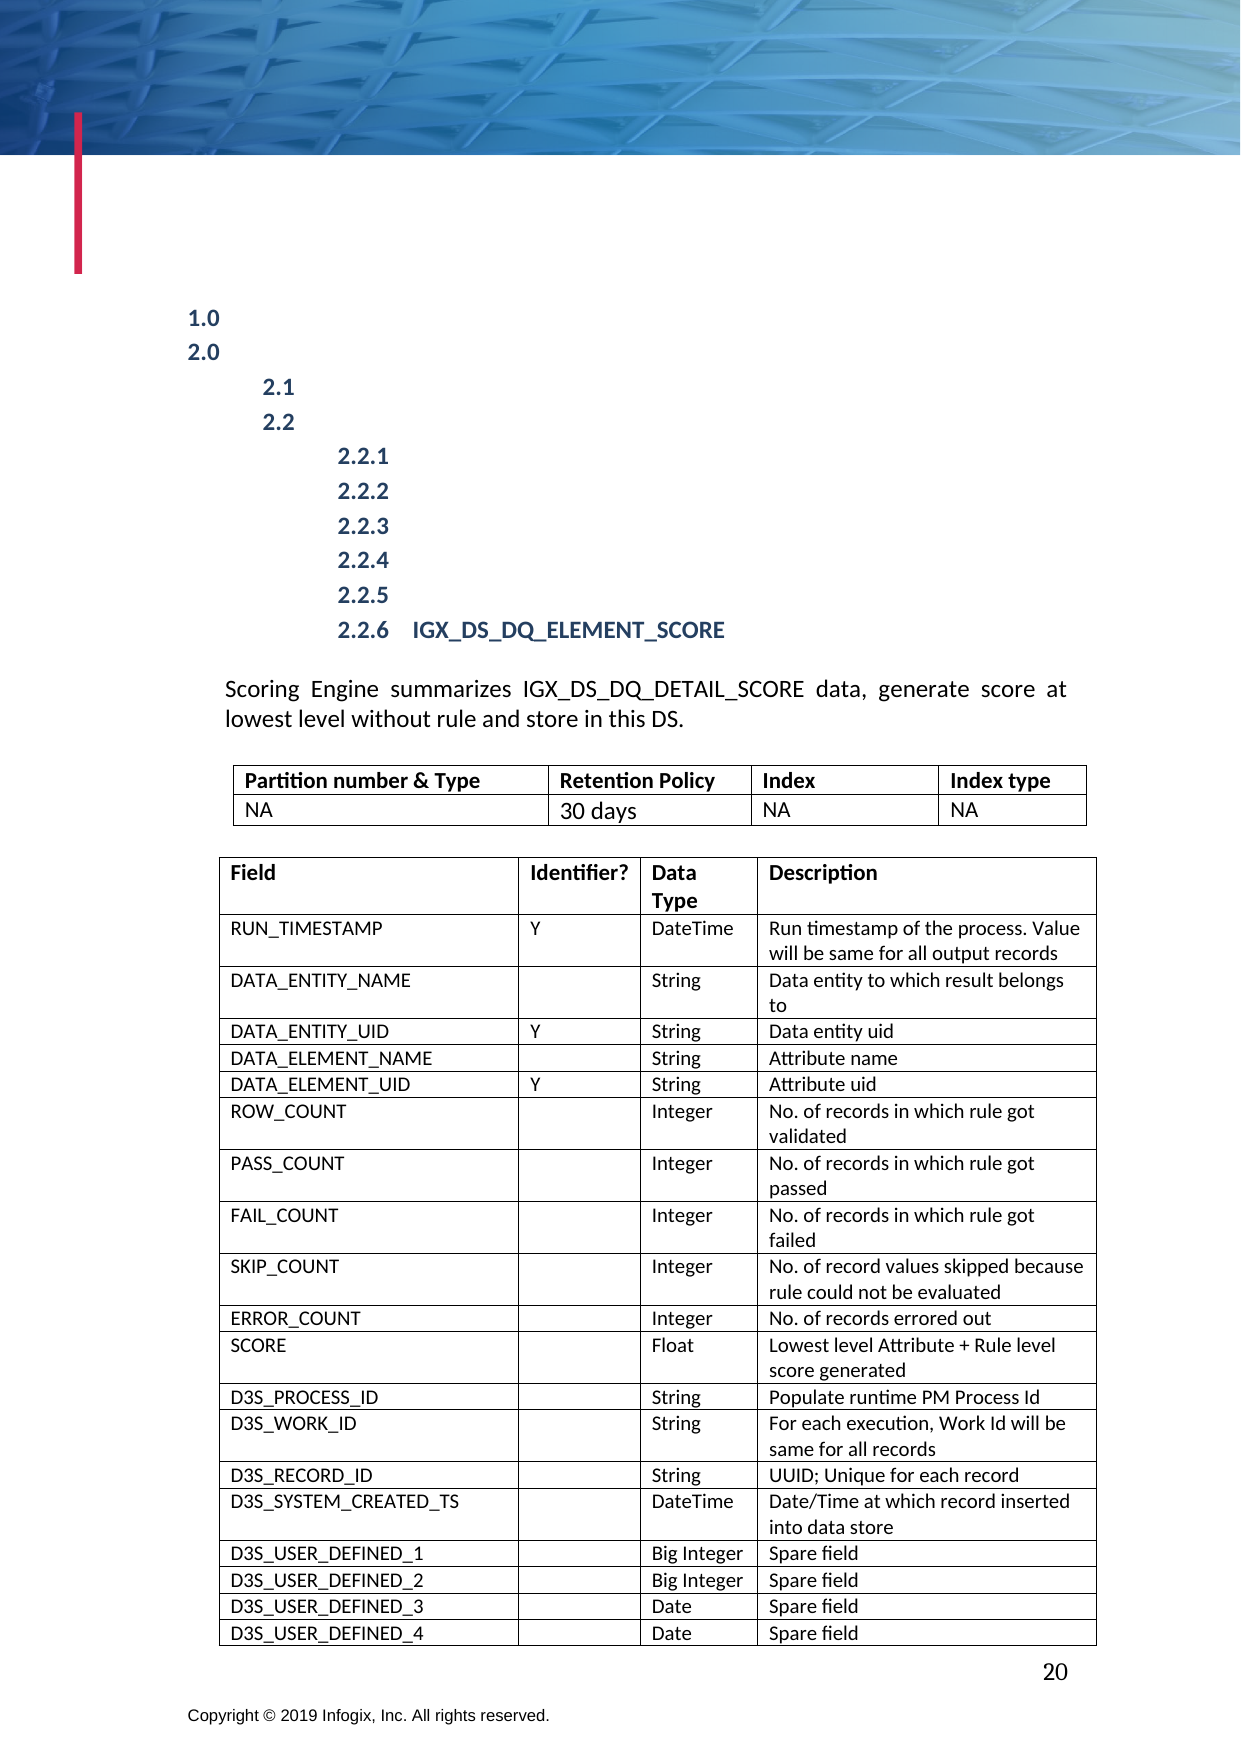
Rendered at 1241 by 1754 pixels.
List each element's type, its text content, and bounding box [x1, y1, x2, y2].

table_cell [519, 1098, 640, 1149]
table_cell String [641, 1384, 757, 1409]
table_cell Run timestamp of the process. Value will be same for all output records [758, 915, 1096, 966]
table_cell ERROR_COUNT [220, 1306, 518, 1331]
table_cell D3S_WORK_ID [220, 1410, 518, 1461]
table_cell DATA_ELEMENT_NAME [220, 1045, 518, 1071]
table_cell Attribute uid [758, 1072, 1096, 1097]
table_cell Integer [641, 1202, 757, 1253]
table_cell D3S_USER_DEFINED_3 [220, 1594, 518, 1619]
table_cell D3S_USER_DEFINED_4 [220, 1620, 518, 1645]
table_cell Y [519, 1019, 640, 1044]
table_cell No. of records in which rule got failed [758, 1202, 1096, 1253]
table_cell [519, 1410, 640, 1461]
table_cell ROW_COUNT [220, 1098, 518, 1149]
table_cell [519, 1567, 640, 1592]
table_cell NA [752, 795, 938, 825]
table_cell [519, 967, 640, 1018]
table_cell No. of records in which rule got passed [758, 1150, 1096, 1201]
table_cell [519, 1332, 640, 1383]
table_cell Data entity uid [758, 1019, 1096, 1044]
table_cell D3S_RECORD_ID [220, 1462, 518, 1488]
table_cell Big Integer [641, 1541, 757, 1566]
table_cell No. of records errored out [758, 1306, 1096, 1331]
table_cell Integer [641, 1306, 757, 1331]
table_cell 30 days [549, 795, 751, 825]
table_cell [519, 1202, 640, 1253]
table_header Index type [939, 766, 1086, 794]
table_cell Data entity to which result belongs to [758, 967, 1096, 1018]
table_cell Big Integer [641, 1567, 757, 1592]
table_cell String [641, 1072, 757, 1097]
table_cell String [641, 967, 757, 1018]
subtitle IGX_DS_DQ_ELEMENT_SCORE [337, 614, 1068, 644]
table_cell D3S_PROCESS_ID [220, 1384, 518, 1409]
table_cell Lowest level Attribute + Rule level score generated [758, 1332, 1096, 1383]
table_cell DATA_ENTITY_UID [220, 1019, 518, 1044]
table_cell Date [641, 1620, 757, 1645]
table_cell D3S_SYSTEM_CREATED_TS [220, 1489, 518, 1539]
table_cell String [641, 1045, 757, 1071]
table_cell Y [519, 915, 640, 966]
table_cell D3S_USER_DEFINED_1 [220, 1541, 518, 1566]
table_cell [519, 1594, 640, 1619]
table_cell DateTime [641, 915, 757, 966]
table_cell [519, 1541, 640, 1566]
table_cell String [641, 1410, 757, 1461]
table_cell String [641, 1462, 757, 1488]
table_cell DATA_ENTITY_NAME [220, 967, 518, 1018]
table_cell [519, 1254, 640, 1304]
table_cell [519, 1306, 640, 1331]
table_cell [519, 1489, 640, 1539]
picture [0, 0, 1241, 302]
table_cell Y [519, 1072, 640, 1097]
table_cell Integer [641, 1098, 757, 1149]
table_cell Spare field [758, 1567, 1096, 1592]
table_cell SKIP_COUNT [220, 1254, 518, 1304]
table_cell D3S_USER_DEFINED_2 [220, 1567, 518, 1592]
table_cell NA [939, 795, 1086, 825]
table_cell DATA_ELEMENT_UID [220, 1072, 518, 1097]
table_header Description [758, 858, 1096, 914]
table_header Partition number & Type [234, 766, 548, 794]
table_cell Spare field [758, 1594, 1096, 1619]
table_cell NA [234, 795, 548, 825]
table_cell DateTime [641, 1489, 757, 1539]
text Scoring Engine summarizes IGX_DS_DQ_DETAIL_SCORE data, generate score at lowest level without rule and store in this DS. [225, 673, 1068, 734]
table_cell Populate runtime PM Process Id [758, 1384, 1096, 1409]
table_header Identifier? [519, 858, 640, 914]
table_cell [519, 1384, 640, 1409]
table_cell RUN_TIMESTAMP [220, 915, 518, 966]
table_header Retention Policy [549, 766, 751, 794]
table_cell [519, 1045, 640, 1071]
table_cell Spare field [758, 1541, 1096, 1566]
table_cell Date [641, 1594, 757, 1619]
table_header Index [752, 766, 938, 794]
table_cell Integer [641, 1254, 757, 1304]
table_cell For each execution, Work Id will be same for all records [758, 1410, 1096, 1461]
table_header Data Type [641, 858, 757, 914]
table_cell Spare field [758, 1620, 1096, 1645]
table_cell String [641, 1019, 757, 1044]
table_cell Integer [641, 1150, 757, 1201]
table_cell Attribute name [758, 1045, 1096, 1071]
table_cell Float [641, 1332, 757, 1383]
table_cell No. of records in which rule got validated [758, 1098, 1096, 1149]
table_cell [519, 1150, 640, 1201]
table_cell [519, 1462, 640, 1488]
table_cell SCORE [220, 1332, 518, 1383]
table_cell FAIL_COUNT [220, 1202, 518, 1253]
table_cell [519, 1620, 640, 1645]
table_header Field [220, 858, 518, 914]
table_cell Date/Time at which record inserted into data store [758, 1489, 1096, 1539]
table_cell No. of record values skipped because rule could not be evaluated [758, 1254, 1096, 1304]
table_cell UUID; Unique for each record [758, 1462, 1096, 1488]
table_cell PASS_COUNT [220, 1150, 518, 1201]
